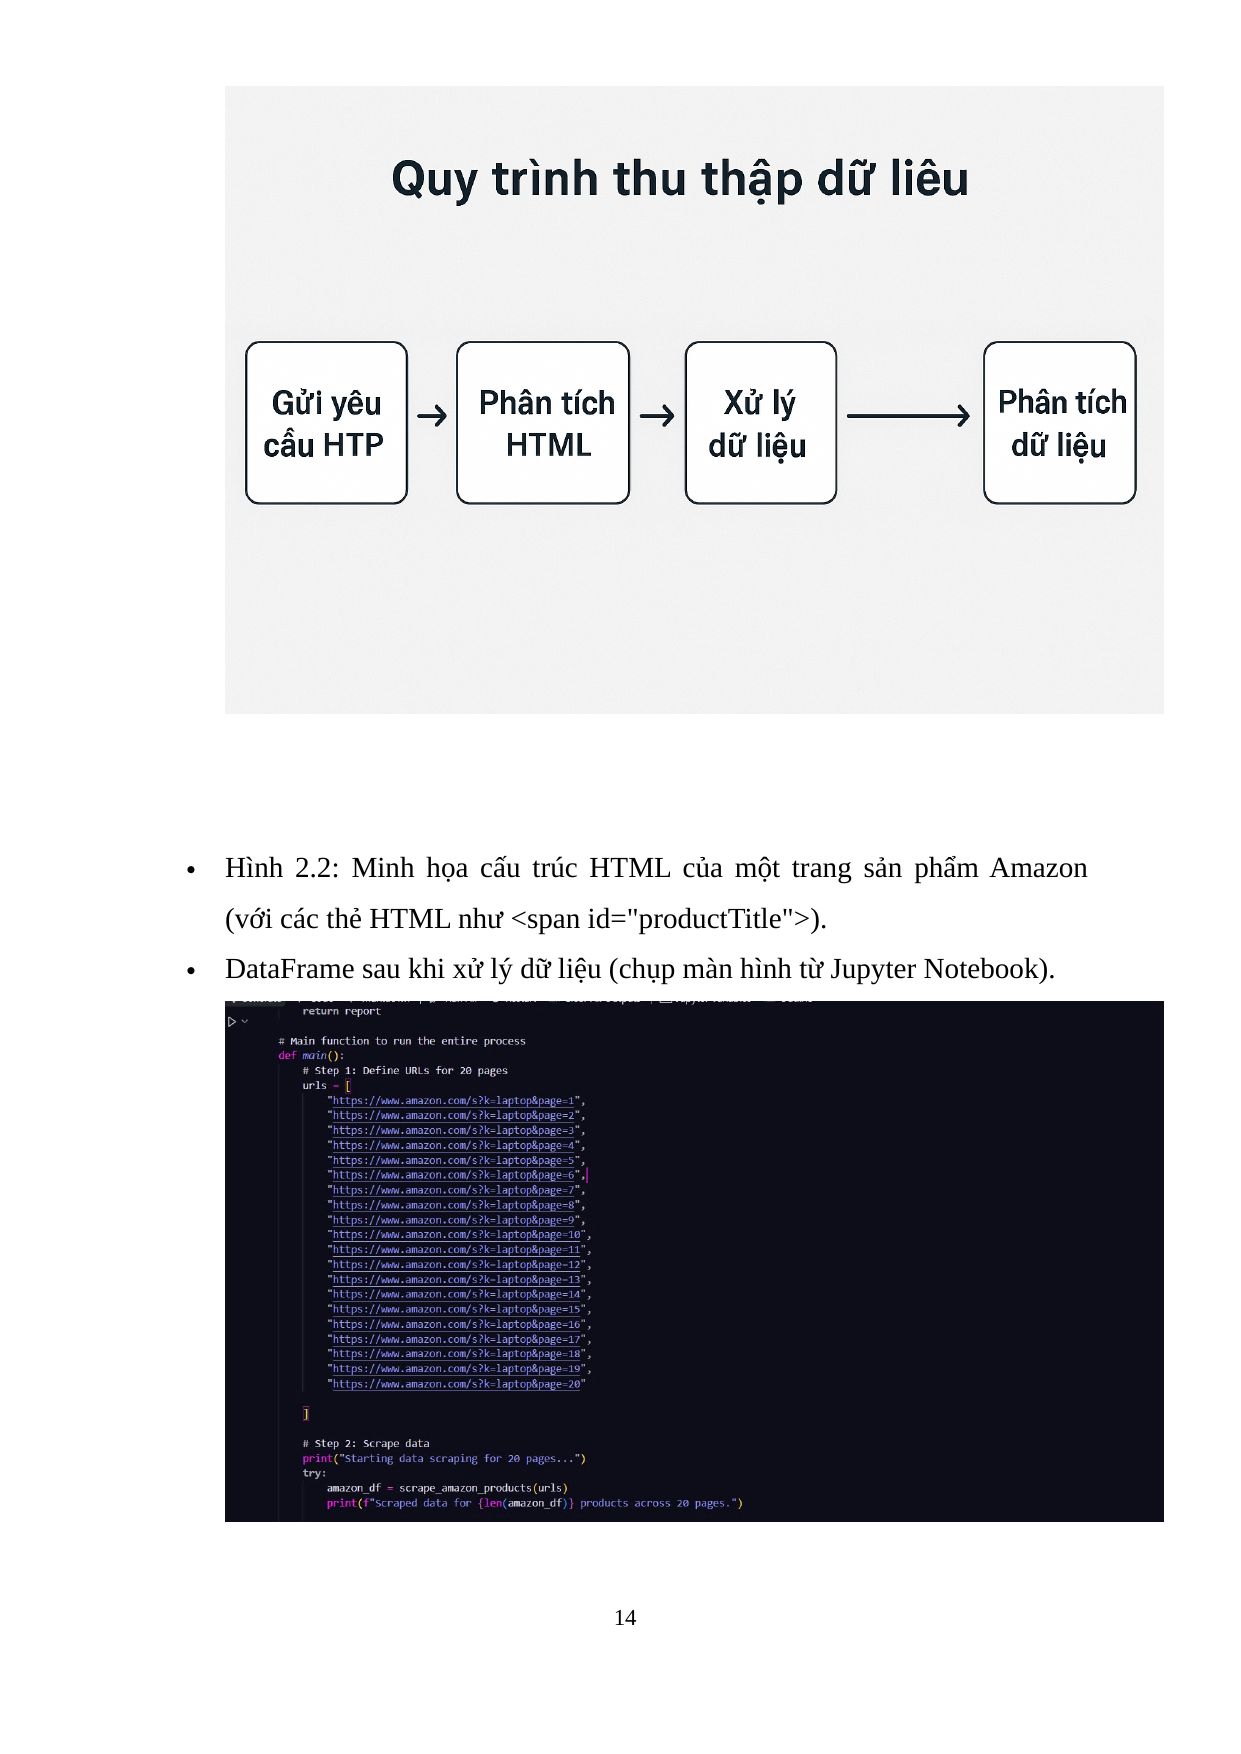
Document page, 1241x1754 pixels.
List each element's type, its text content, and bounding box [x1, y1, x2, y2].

list Hình 2.2: Minh họa cấu trúc HTML của một trang sản phẩm Amazon (với các thẻ HTML như <span id="productTitle">). [187, 851, 1089, 934]
list DataFrame sau khi xử lý dữ liệu (chụp màn hình từ Jupyter Notebook). [187, 951, 1089, 985]
picture [225, 86, 1164, 714]
picture [225, 1001, 1164, 1522]
